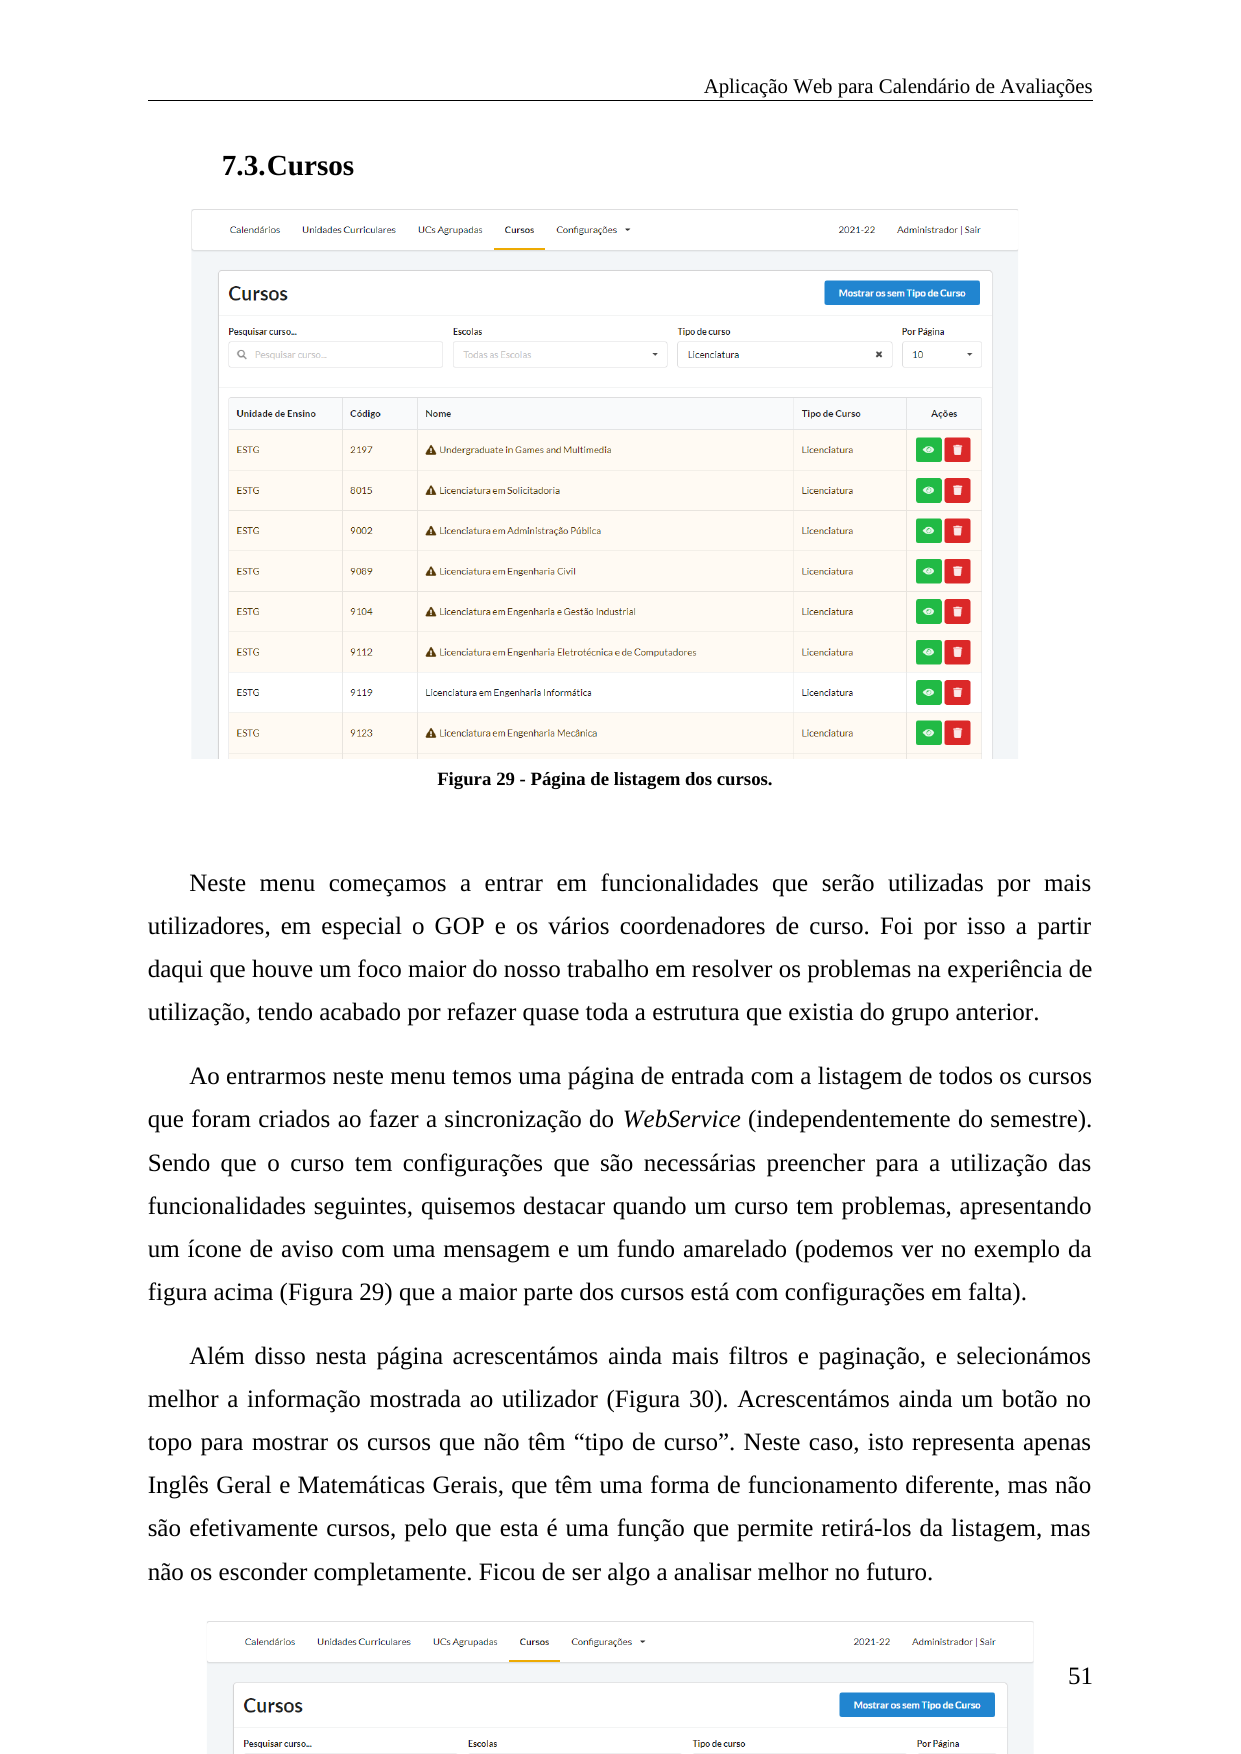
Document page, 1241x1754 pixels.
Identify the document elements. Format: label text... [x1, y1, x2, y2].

picture [206, 1621, 1034, 1754]
picture [191, 209, 1019, 759]
text Ao entrarmos neste menu temos uma página de entrada com a listagem de todos os cursos que foram criados ao fazer a sincronização do WebService (independentemente do semestre). Sendo que o curso tem configurações que são necessárias preencher para a utilização das funcionalidades seguintes, quisemos destacar quando um curso tem problemas, apresentando um ícone de aviso com uma mensagem e um fundo amarelado (podemos ver no exemplo da figura acima (Figura 29) que a maior parte dos cursos está com configurações em falta). [148, 1061, 1093, 1306]
text Além disso nesta página acrescentámos ainda mais filtros e paginação, e selecionámos melhor a informação mostrada ao utilizador (Figura 30). Acrescentámos ainda um botão no topo para mostrar os cursos que não têm “tipo de curso”. Neste caso, isto representa apenas Inglês Geral e Matemáticas Gerais, que têm uma forma de funcionamento diferente, mas não são efetivamente cursos, pelo que esta é uma função que permite retirá-los da listagem, mas não os esconder completamente. Ficou de ser algo a analisar melhor no futuro. [148, 1341, 1093, 1585]
subtitle Cursos [222, 148, 1093, 181]
